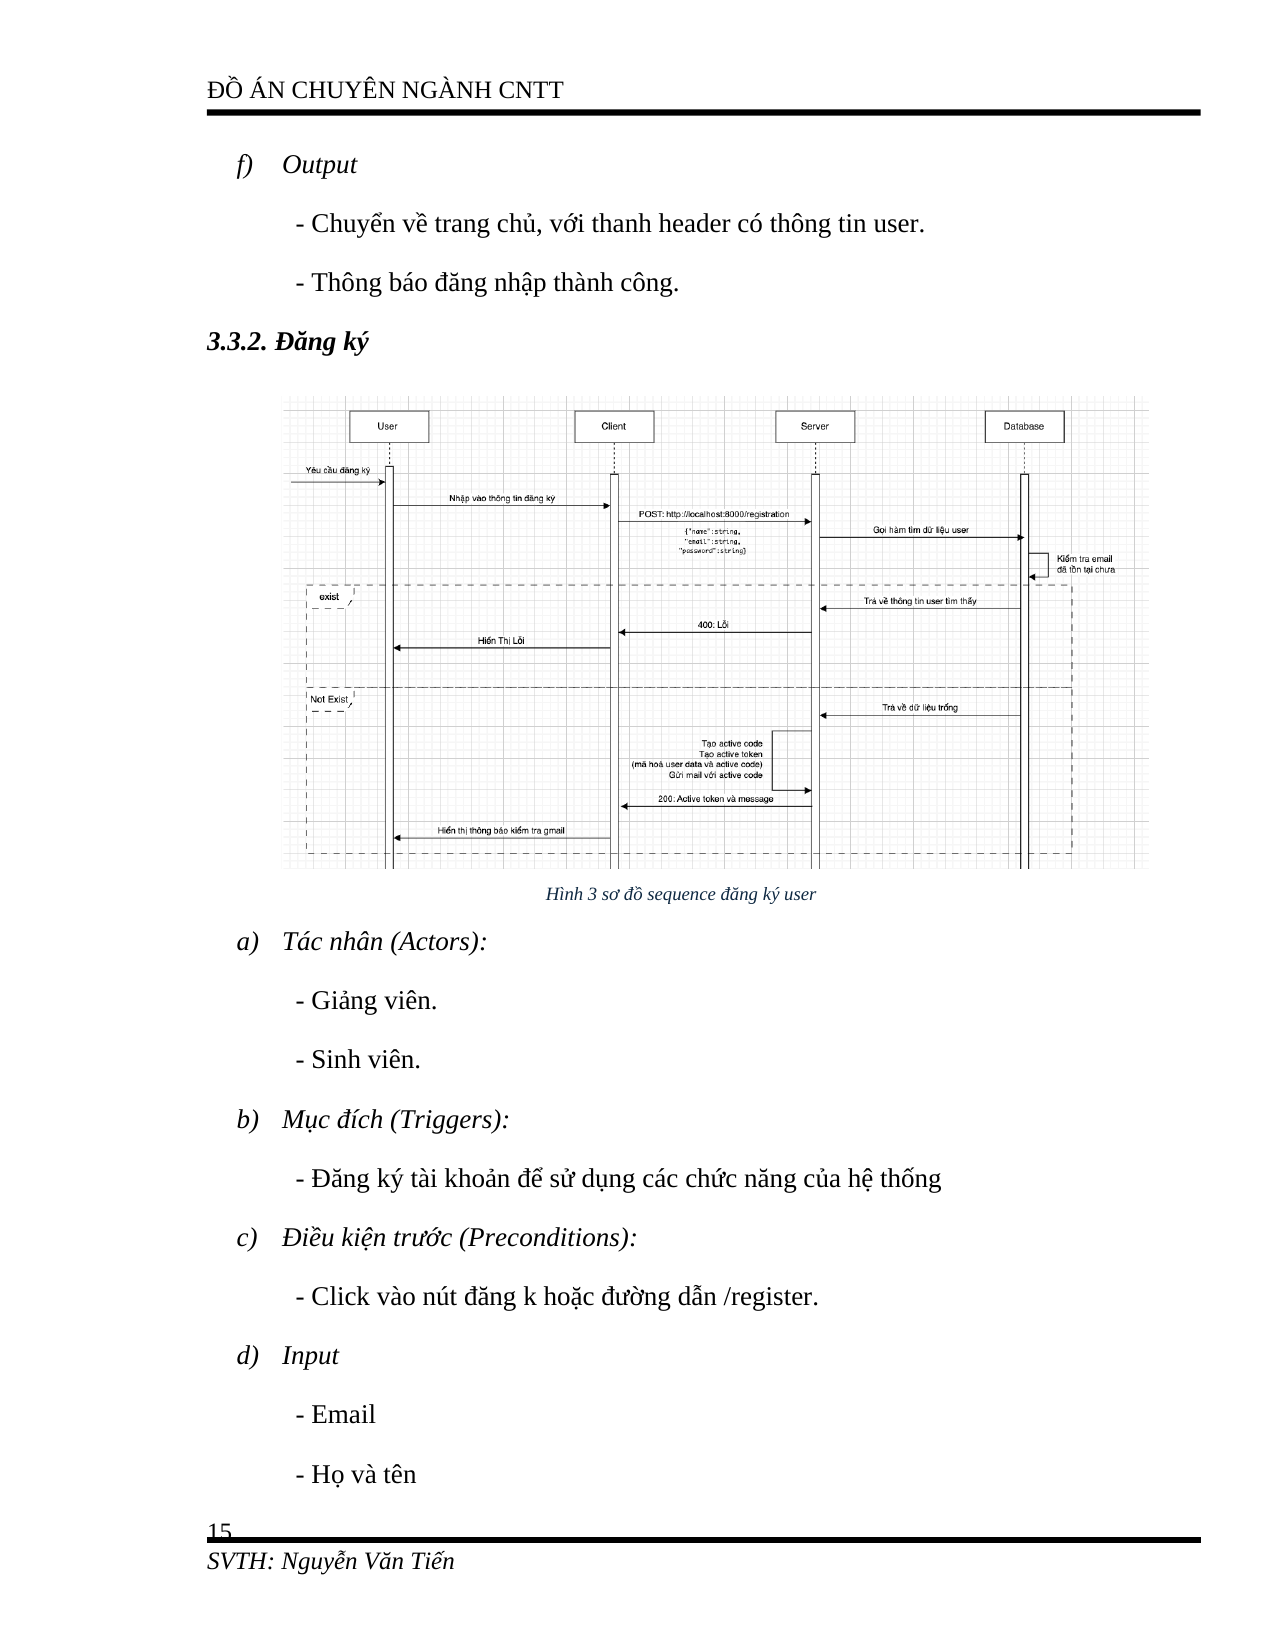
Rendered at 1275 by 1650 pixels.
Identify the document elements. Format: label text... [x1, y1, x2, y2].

subtitle Tác nhân (Actors): [236, 925, 1157, 956]
subtitle Mục đích (Triggers): [236, 1103, 1157, 1134]
picture [281, 396, 1149, 869]
text Giảng viên. [266, 984, 1157, 1016]
text Sinh viên. [266, 1043, 1157, 1075]
text Click vào nút đăng k‎ hoặc đường dẫn /register. [266, 1280, 1157, 1311]
subtitle Đăng ký [207, 325, 1157, 356]
text Thông báo đăng nhập thành công. [266, 266, 1157, 297]
subtitle Điều kiện trước (Preconditions): [236, 1221, 1157, 1252]
text Email [266, 1398, 1157, 1430]
text Hình 3 sơ đồ sequence đăng ký user [207, 883, 1157, 904]
text Chuyển về trang chủ, với thanh header có thông tin user. [266, 207, 1157, 238]
subtitle Output [236, 148, 1157, 179]
subtitle Input [236, 1339, 1157, 1371]
text Đăng ký tài khoản để sử dụng các chức năng của hệ thống [266, 1162, 1157, 1193]
text Họ và tên [266, 1458, 1157, 1489]
